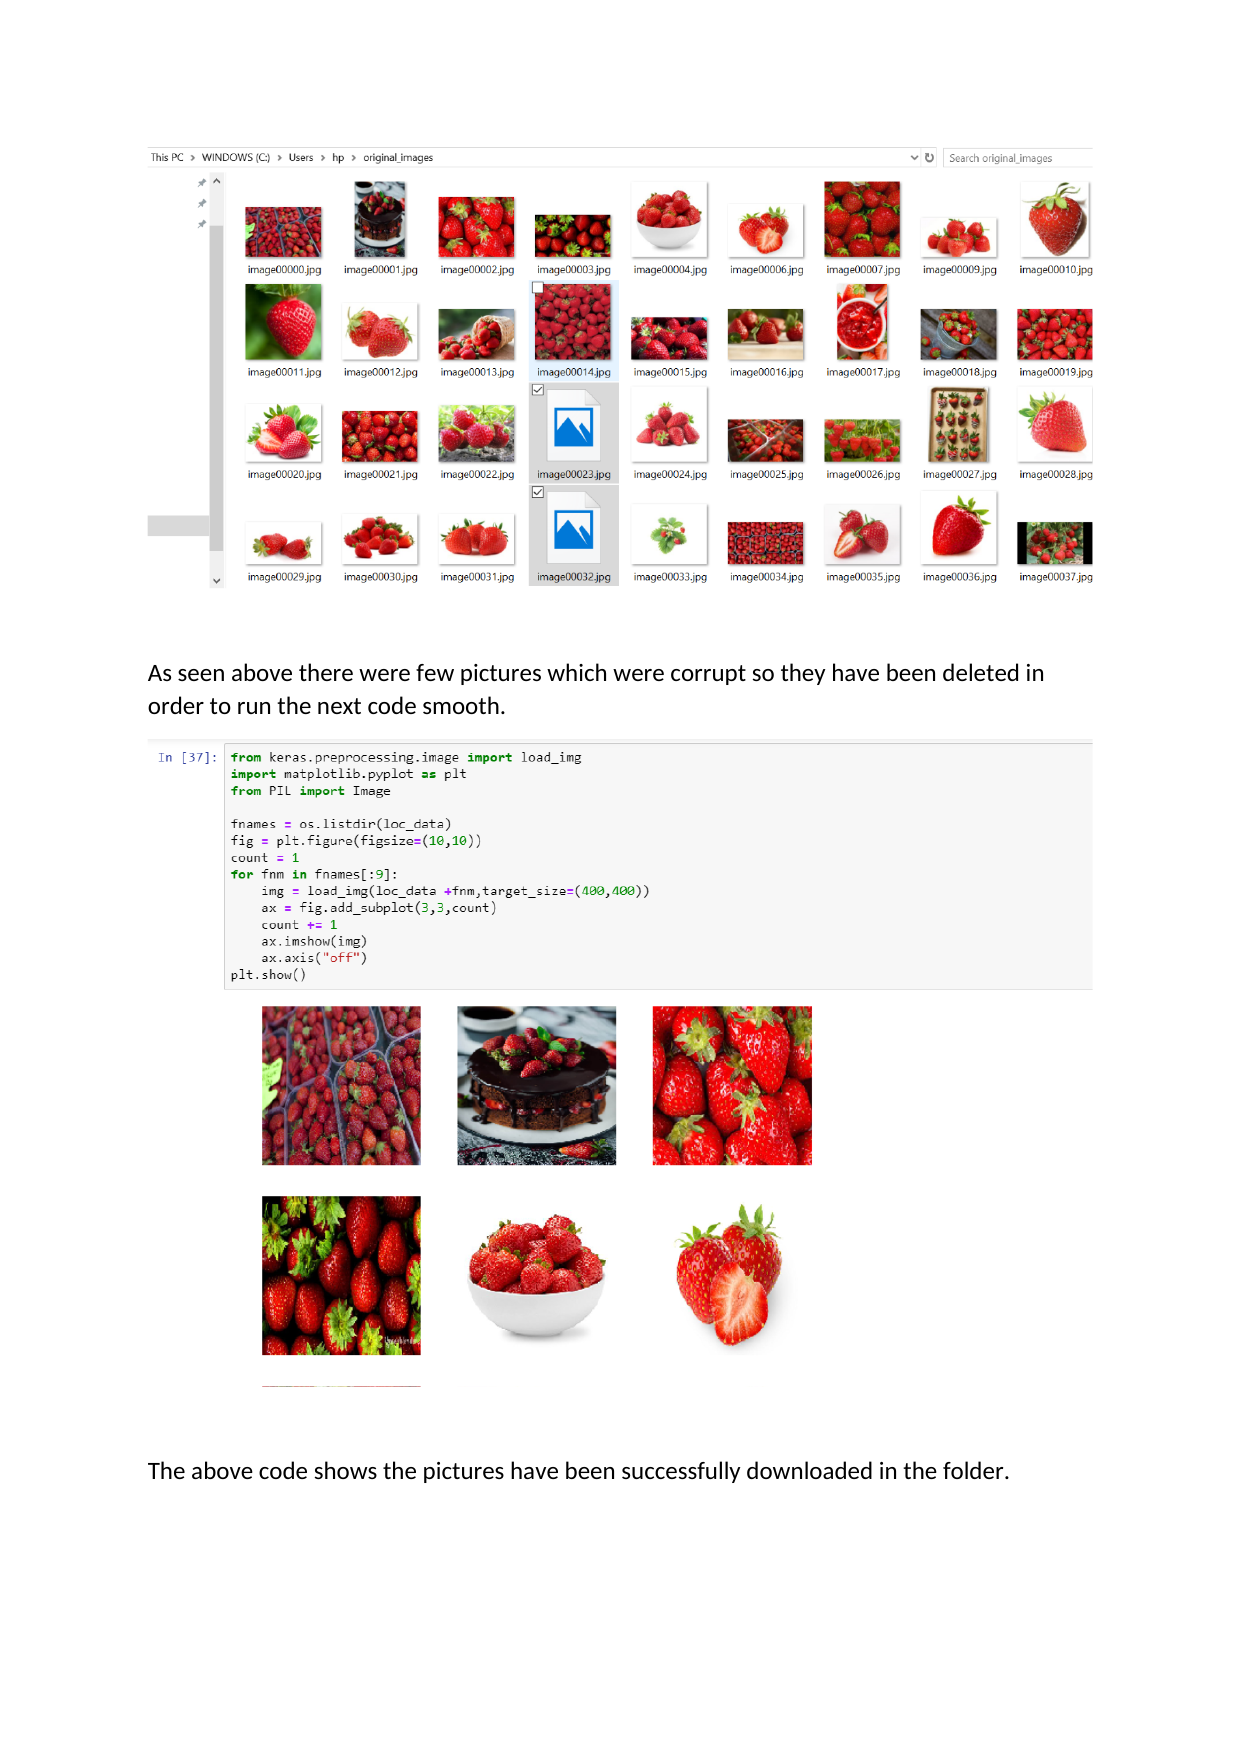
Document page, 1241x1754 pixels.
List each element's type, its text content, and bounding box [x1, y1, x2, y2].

text The above code shows the pictures have been successfully downloaded in the folder. [148, 1455, 1093, 1486]
picture [147, 739, 1093, 1387]
text As seen above there were few pictures which were corrupt so they have been deleted in order to run the next code smooth. [148, 657, 1093, 720]
picture [147, 147, 1093, 589]
